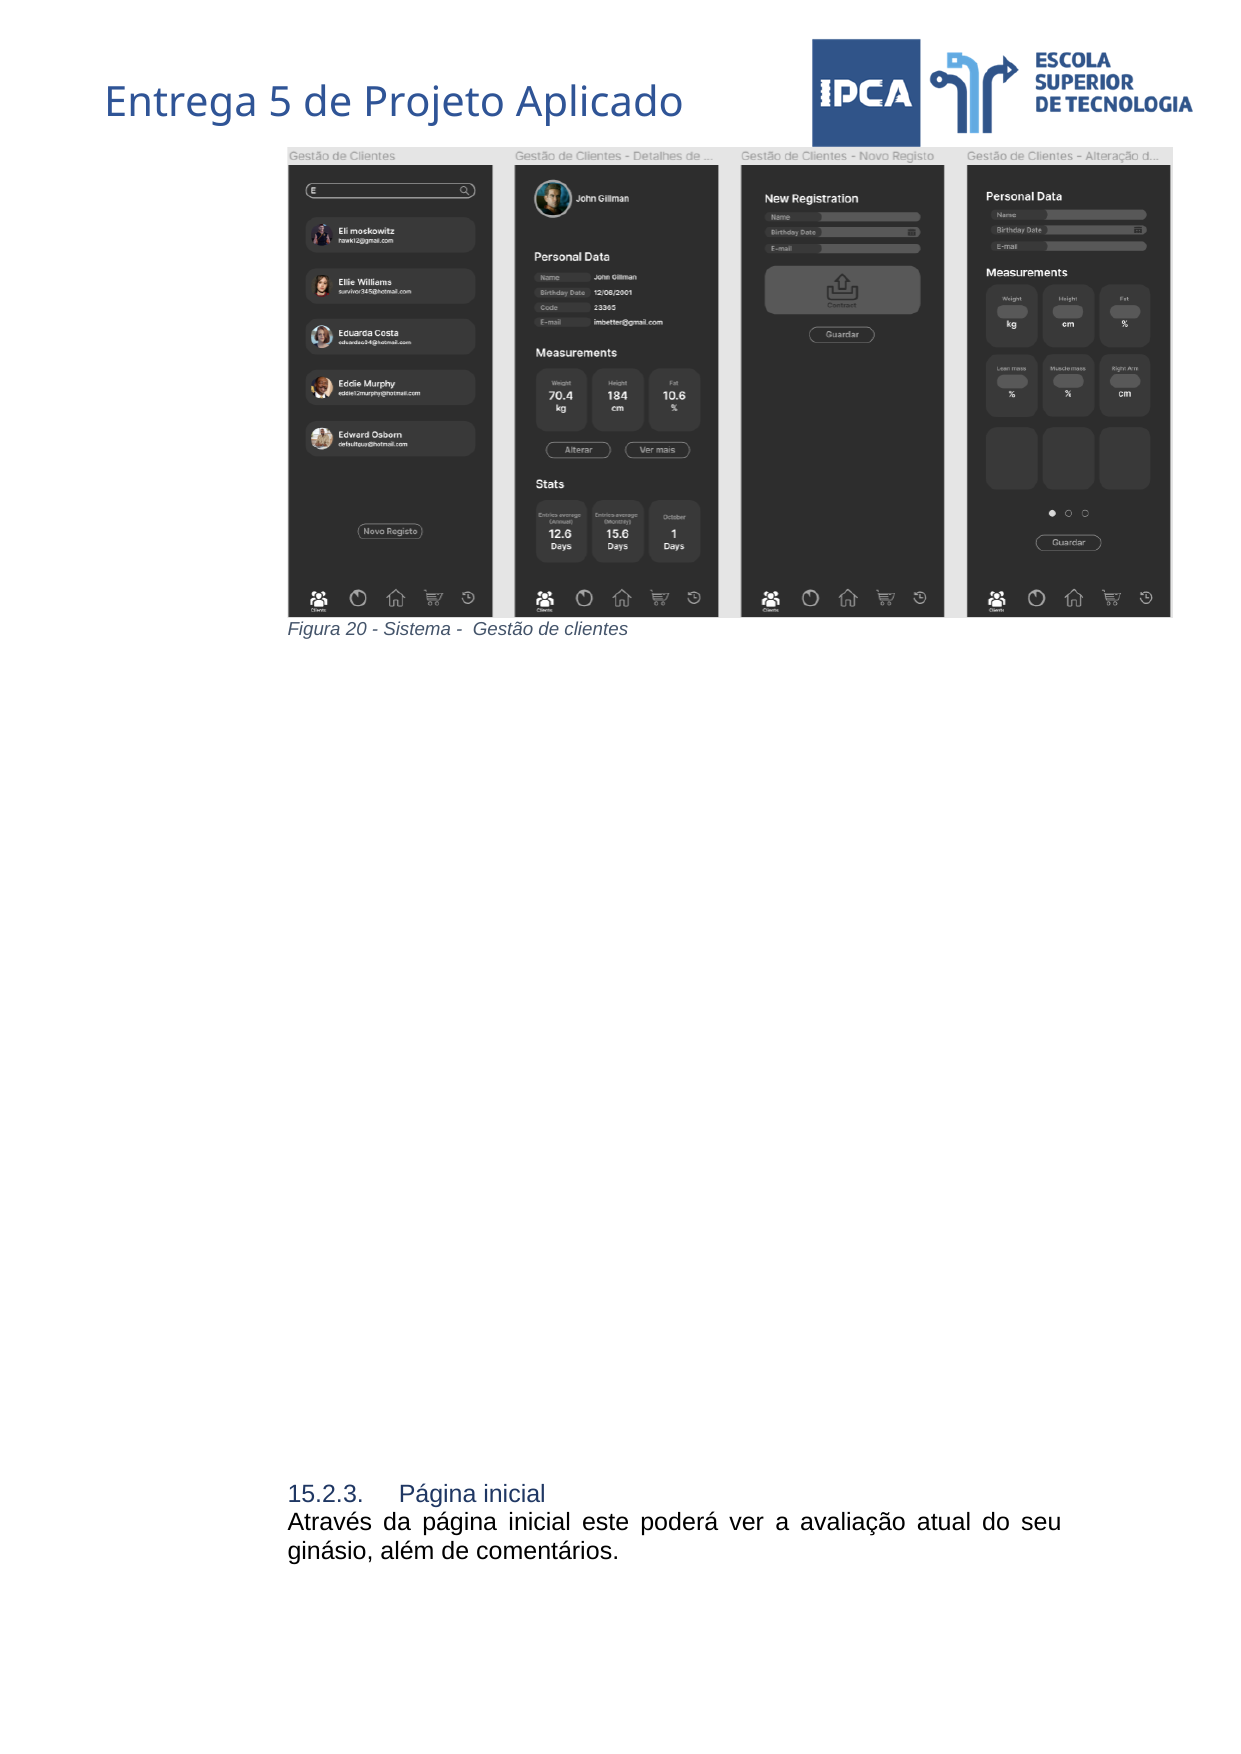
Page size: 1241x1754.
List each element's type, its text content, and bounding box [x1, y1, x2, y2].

subtitle Página inicial [287, 1479, 1063, 1507]
text Figura 20 - Sistema - Gestão de clientes [287, 618, 1063, 639]
text Através da página inicial este poderá ver a avaliação atual do seu ginásio, além de comentários. [287, 1507, 1063, 1565]
picture [287, 0, 1213, 618]
